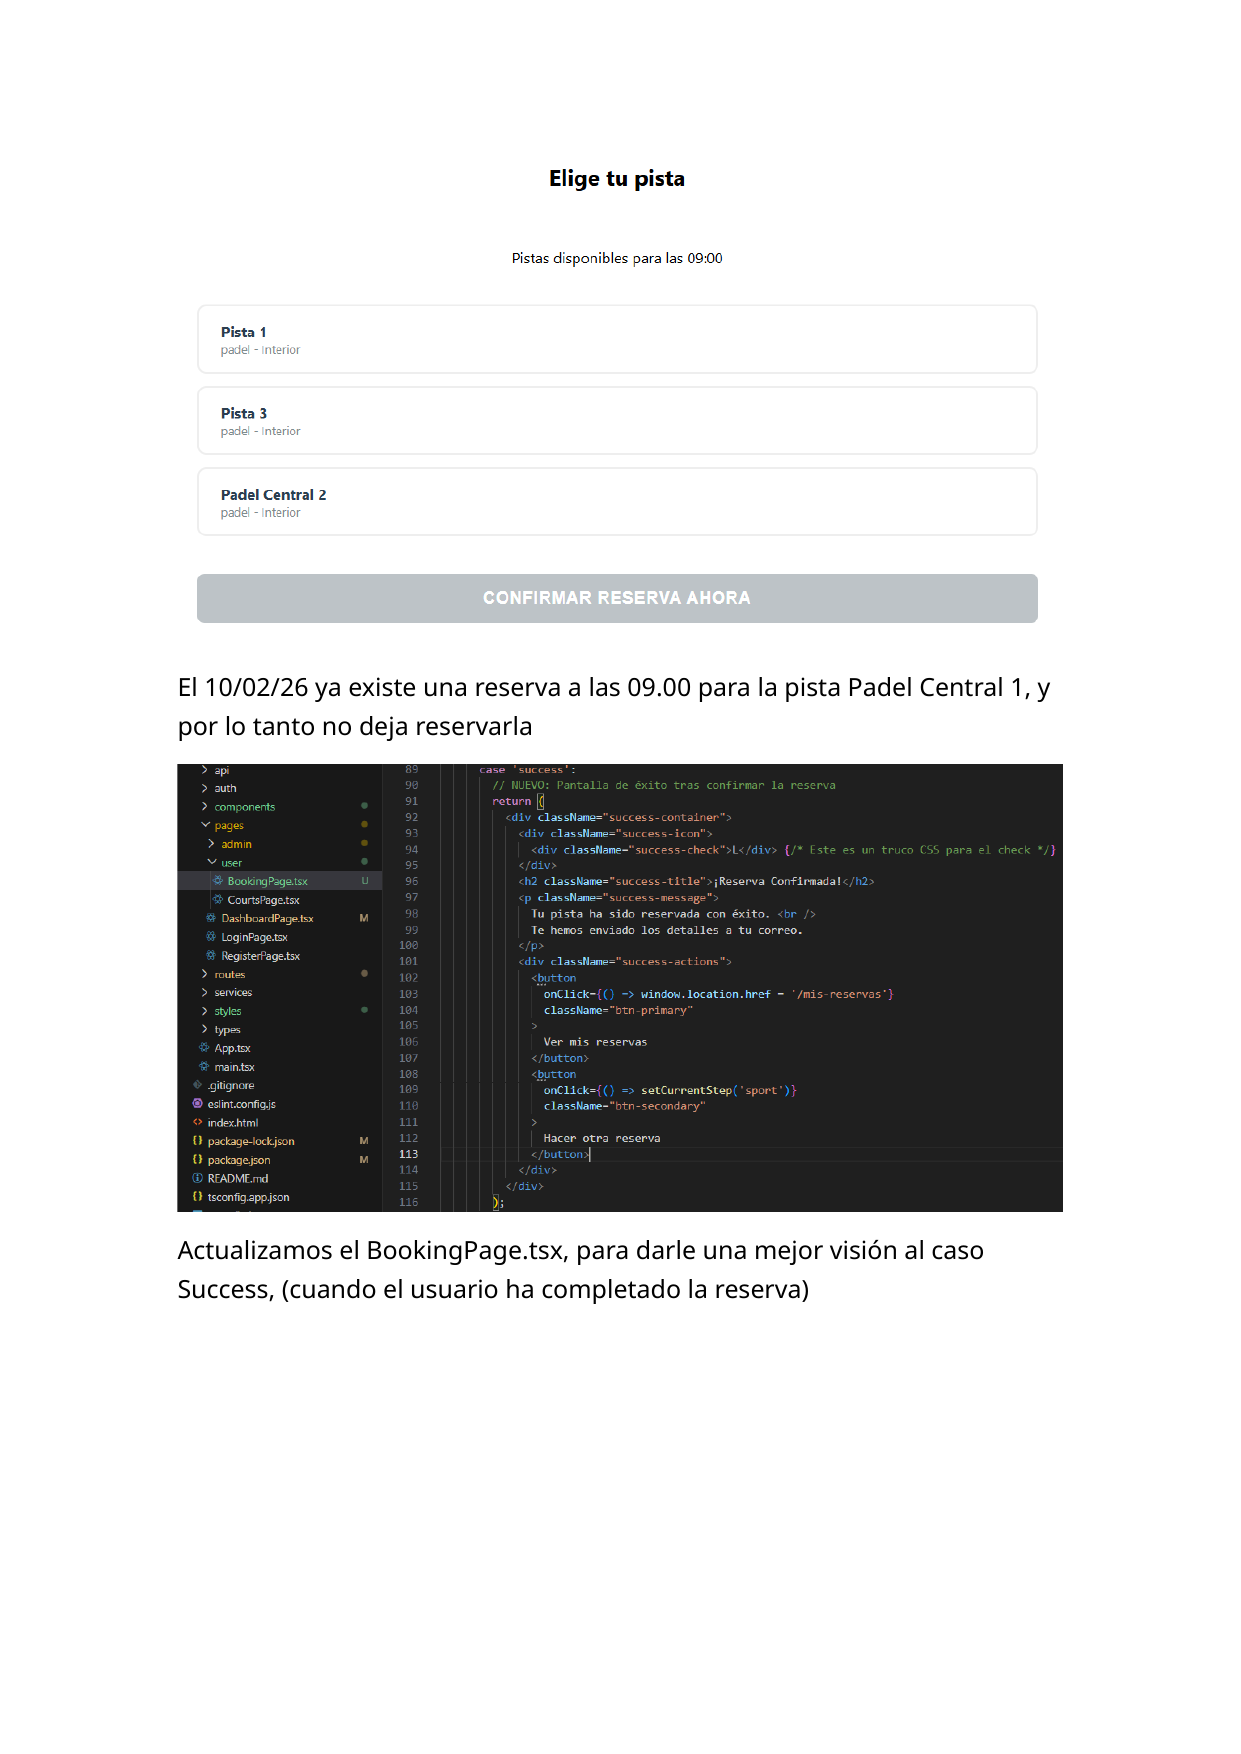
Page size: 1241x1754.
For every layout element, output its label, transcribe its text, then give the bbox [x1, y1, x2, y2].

text Actualizamos el BookingPage.tsx, para darle una mejor visión al caso Success, (cuando el usuario ha completado la reserva) [177, 1233, 1063, 1306]
picture [177, 147, 1063, 648]
picture [177, 764, 1063, 1212]
text El 10/02/26 ya existe una reserva a las 09.00 para la pista Padel Central 1, y por lo tanto no deja reservarla [177, 670, 1063, 743]
